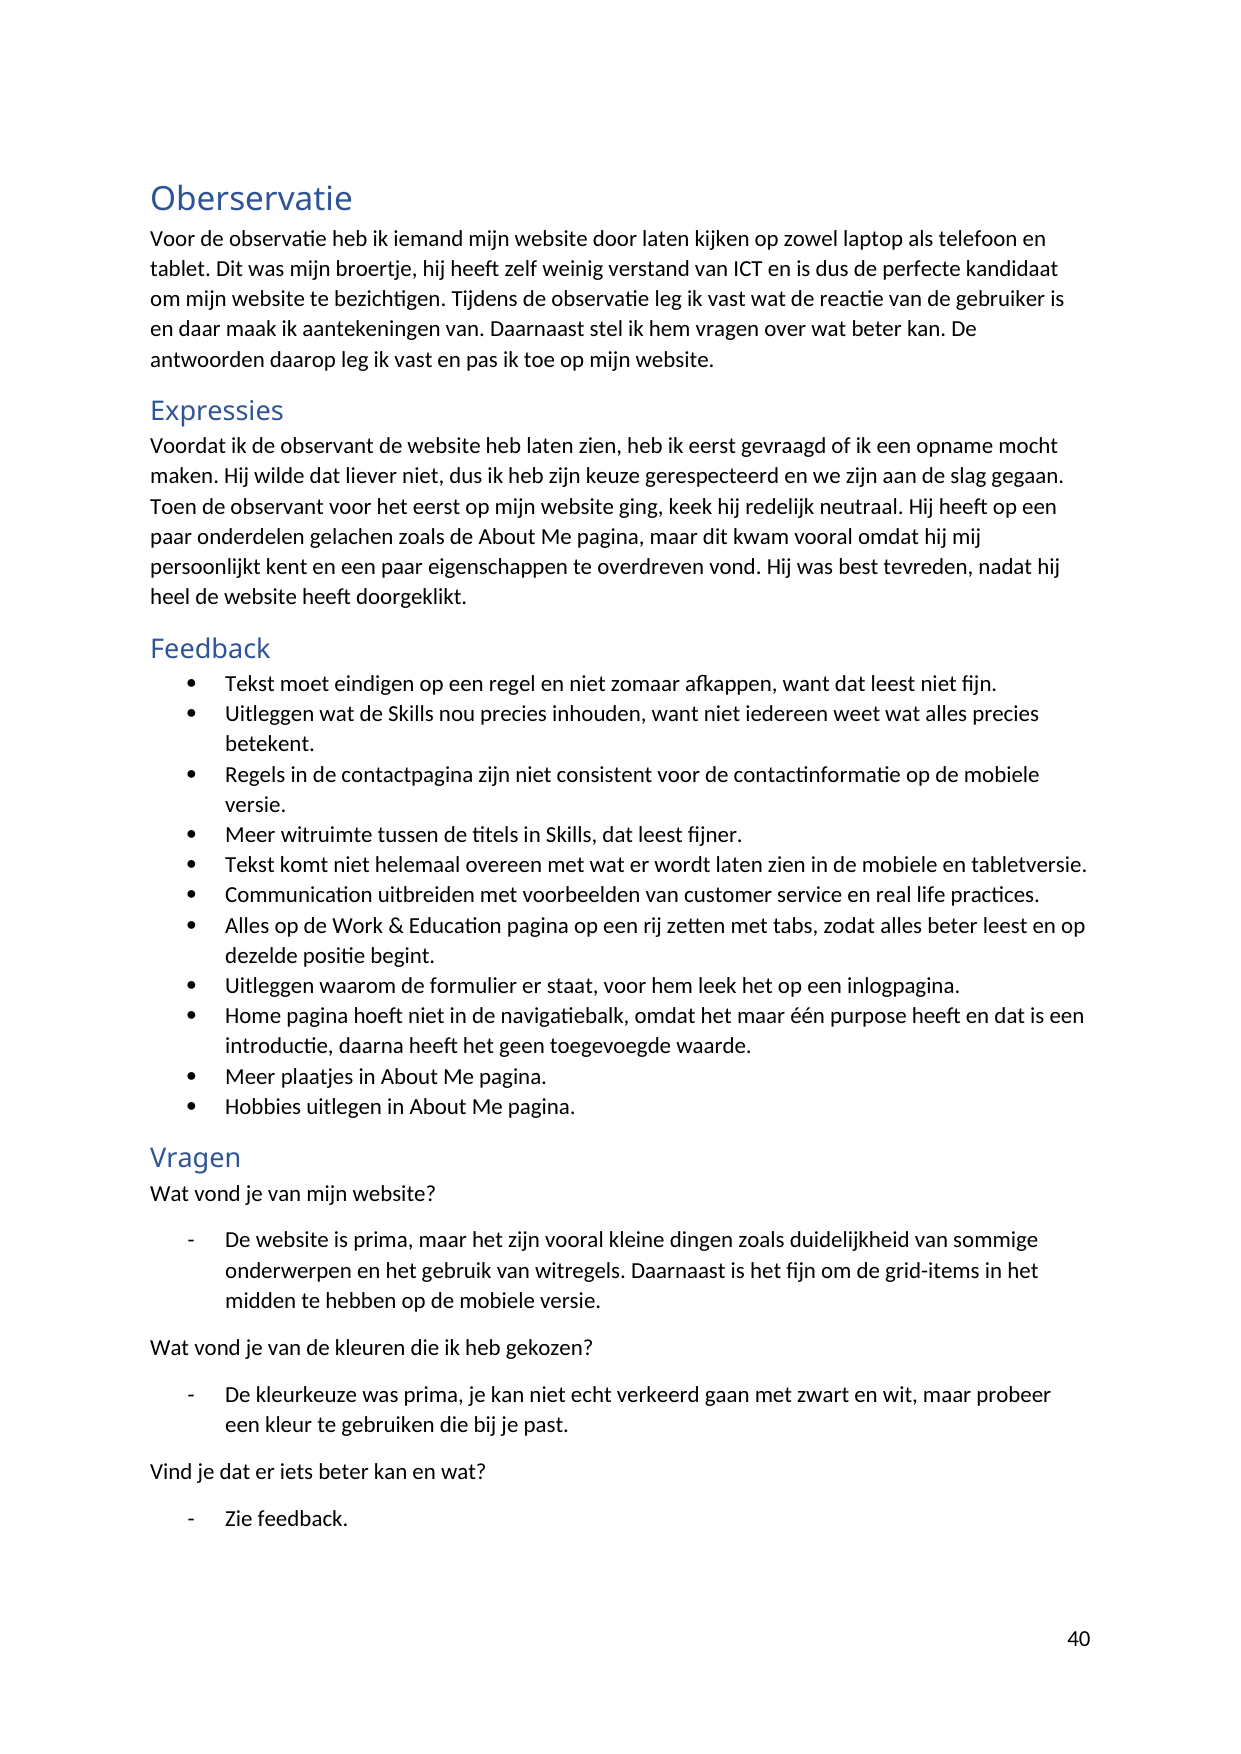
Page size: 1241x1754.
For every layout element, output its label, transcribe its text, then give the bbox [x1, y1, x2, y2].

list De kleurkeuze was prima, je kan niet echt verkeerd gaan met zwart en wit, maar probeer een kleur te gebruiken die bij je past. [187, 1380, 1090, 1438]
list Alles op de Work & Education pagina op een rij zetten met tabs, zodat alles beter leest en op dezelde positie begint. [187, 911, 1090, 969]
list Zie feedback. [187, 1504, 1090, 1532]
subtitle Expressies [150, 392, 1090, 428]
list De website is prima, maar het zijn vooral kleine dingen zoals duidelijkheid van sommige onderwerpen en het gebruik van witregels. Daarnaast is het fijn om de grid-items in het midden te hebben op de mobiele versie. [187, 1226, 1090, 1314]
text Voor de observatie heb ik iemand mijn website door laten kijken op zowel laptop als telefoon en tablet. Dit was mijn broertje, hij heeft zelf weinig verstand van ICT en is dus de perfecte kandidaat om mijn website te bezichtigen. Tijdens de observatie leg ik vast wat de reactie van de gebruiker is en daar maak ik aantekeningen van. Daarnaast stel ik hem vragen over wat beter kan. De antwoorden daarop leg ik vast en pas ik toe op mijn website. [150, 224, 1090, 373]
list Uitleggen wat de Skills nou precies inhouden, want niet iedereen weet wat alles precies betekent. [187, 699, 1090, 758]
subtitle Vragen [150, 1139, 1090, 1176]
subtitle Oberservatie [150, 175, 1090, 220]
list Communication uitbreiden met voorbeelden van customer service en real life practices. [187, 881, 1090, 909]
list Meer witruimte tussen de titels in Skills, dat leest fijner. [187, 820, 1090, 848]
list Regels in de contactpagina zijn niet consistent voor de contactinformatie op de mobiele versie. [187, 760, 1090, 818]
list Uitleggen waarom de formulier er staat, voor hem leek het op een inlogpagina. [187, 971, 1090, 999]
list Tekst moet eindigen op een regel en niet zomaar afkappen, want dat leest niet fijn. [187, 669, 1090, 697]
text Wat vond je van de kleuren die ik heb gekozen? [150, 1333, 1090, 1361]
list Home pagina hoeft niet in de navigatiebalk, omdat het maar één purpose heeft en dat is een introductie, daarna heeft het geen toegevoegde waarde. [187, 1001, 1090, 1060]
list Hobbies uitlegen in About Me pagina. [187, 1092, 1090, 1120]
text Vind je dat er iets beter kan en wat? [150, 1457, 1090, 1485]
subtitle Feedback [150, 629, 1090, 666]
list Meer plaatjes in About Me pagina. [187, 1062, 1090, 1090]
text Voordat ik de observant de website heb laten zien, heb ik eerst gevraagd of ik een opname mocht maken. Hij wilde dat liever niet, dus ik heb zijn keuze gerespecteerd en we zijn aan de slag gegaan. Toen de observant voor het eerst op mijn website ging, keek hij redelijk neutraal. Hij heeft op een paar onderdelen gelachen zoals de About Me pagina, maar dit kwam vooral omdat hij mij persoonlijkt kent en een paar eigenschappen te overdreven vond. Hij was best tevreden, nadat hij heel de website heeft doorgeklikt. [150, 431, 1090, 611]
text Wat vond je van mijn website? [150, 1179, 1090, 1207]
list Tekst komt niet helemaal overeen met wat er wordt laten zien in de mobiele en tabletversie. [187, 850, 1090, 878]
